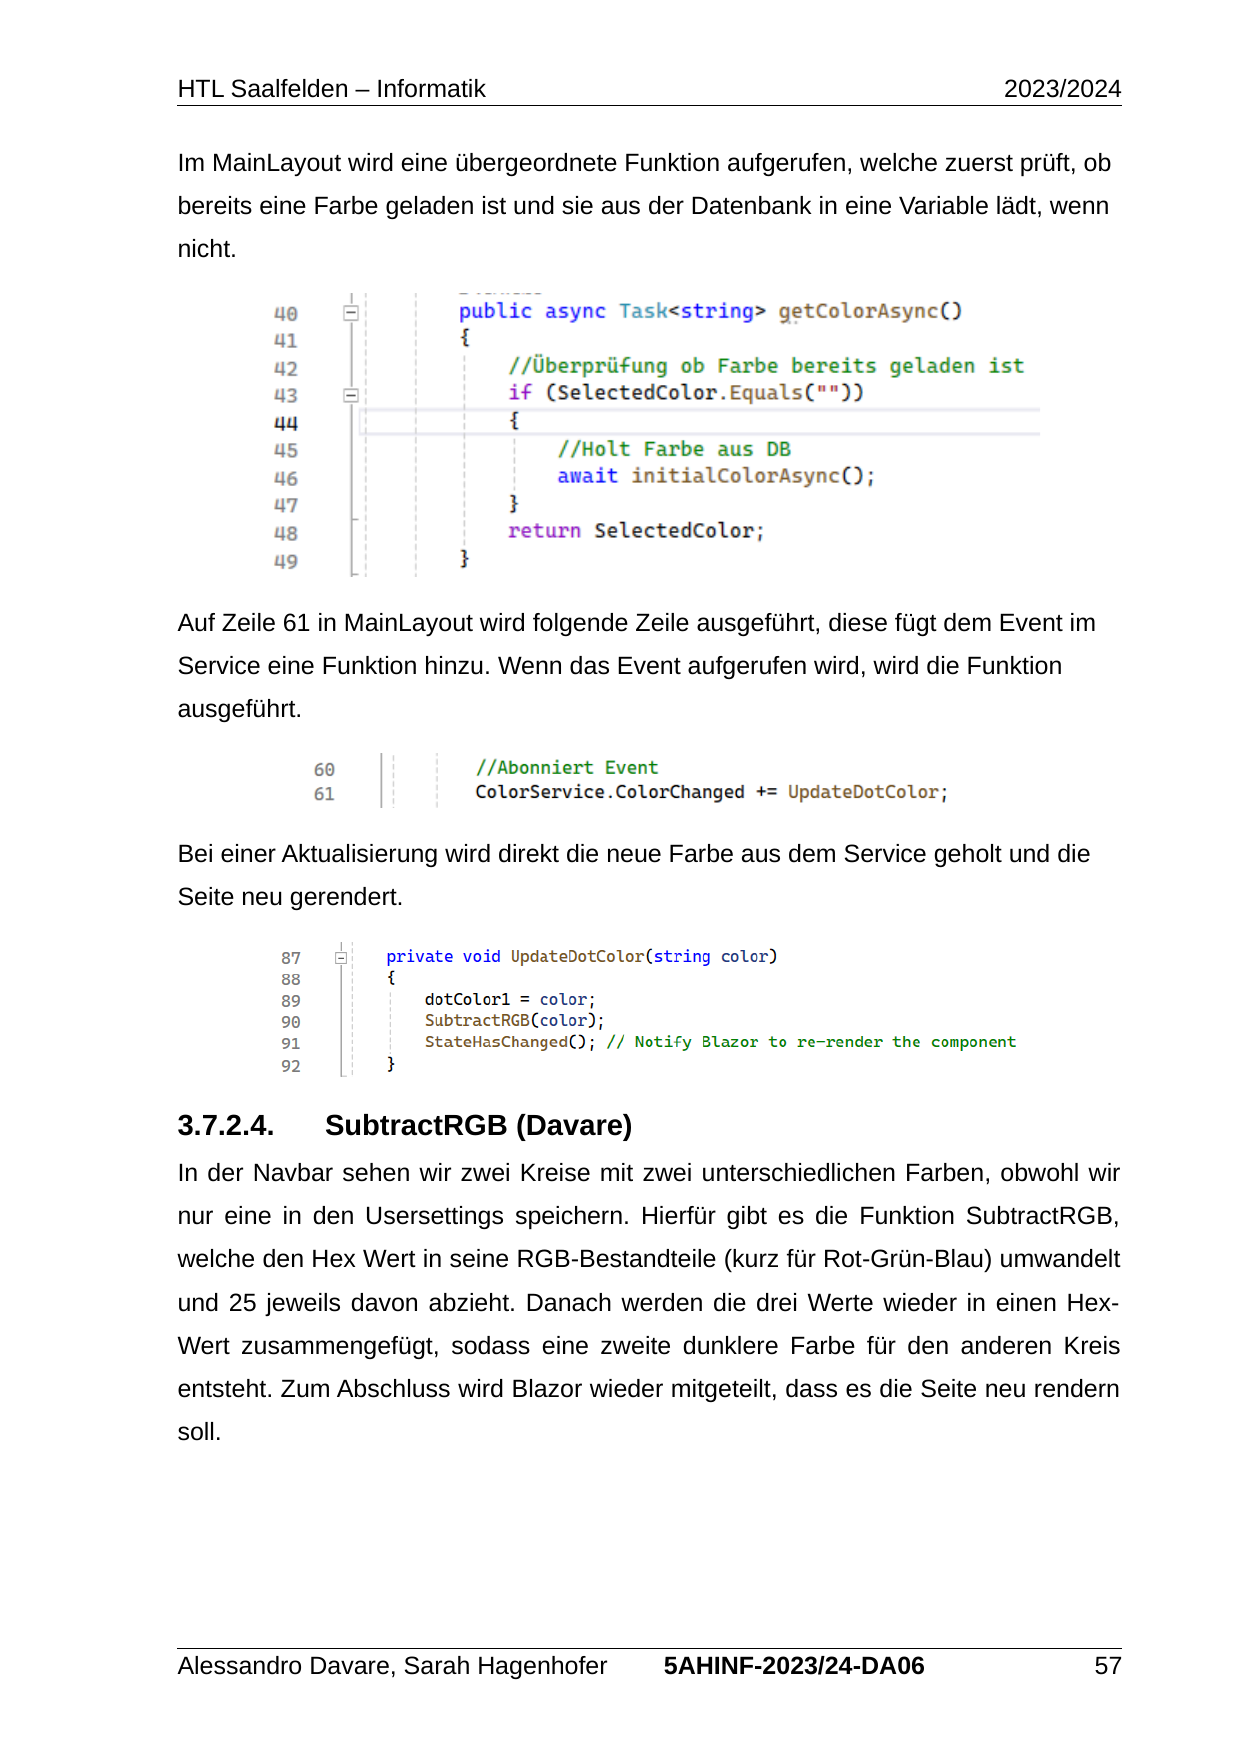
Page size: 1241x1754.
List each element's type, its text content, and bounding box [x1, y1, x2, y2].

text Im MainLayout wird eine übergeordnete Funktion aufgerufen, welche zuerst prüft, ob bereits eine Farbe geladen ist und sie aus der Datenbank in eine Variable lädt, wenn nicht. [177, 148, 1122, 263]
picture [259, 293, 1041, 577]
picture [276, 942, 1023, 1077]
text Auf Zeile 61 in MainLayout wird folgende Zeile ausgeführt, diese fügt dem Event im Service eine Funktion hinzu. Wenn das Event aufgerufen wird, wird die Funktion ausgeführt. [177, 608, 1122, 723]
subtitle SubtractRGB (Davare) [177, 1108, 1122, 1141]
picture [305, 753, 995, 808]
text In der Navbar sehen wir zwei Kreise mit zwei unterschiedlichen Farben, obwohl wir nur eine in den Usersettings speichern. Hierfür gibt es die Funktion SubtractRGB, welche den Hex Wert in seine RGB-Bestandteile (kurz für Rot-Grün-Blau) umwandelt und 25 jeweils davon abzieht. Danach werden die drei Werte wieder in einen Hex-Wert zusammengefügt, sodass eine zweite dunklere Farbe für den anderen Kreis entsteht. Zum Abschluss wird Blazor wieder mitgeteilt, dass es die Seite neu rendern soll. [177, 1158, 1122, 1446]
text Bei einer Aktualisierung wird direkt die neue Farbe aus dem Service geholt und die Seite neu gerendert. [177, 839, 1122, 911]
